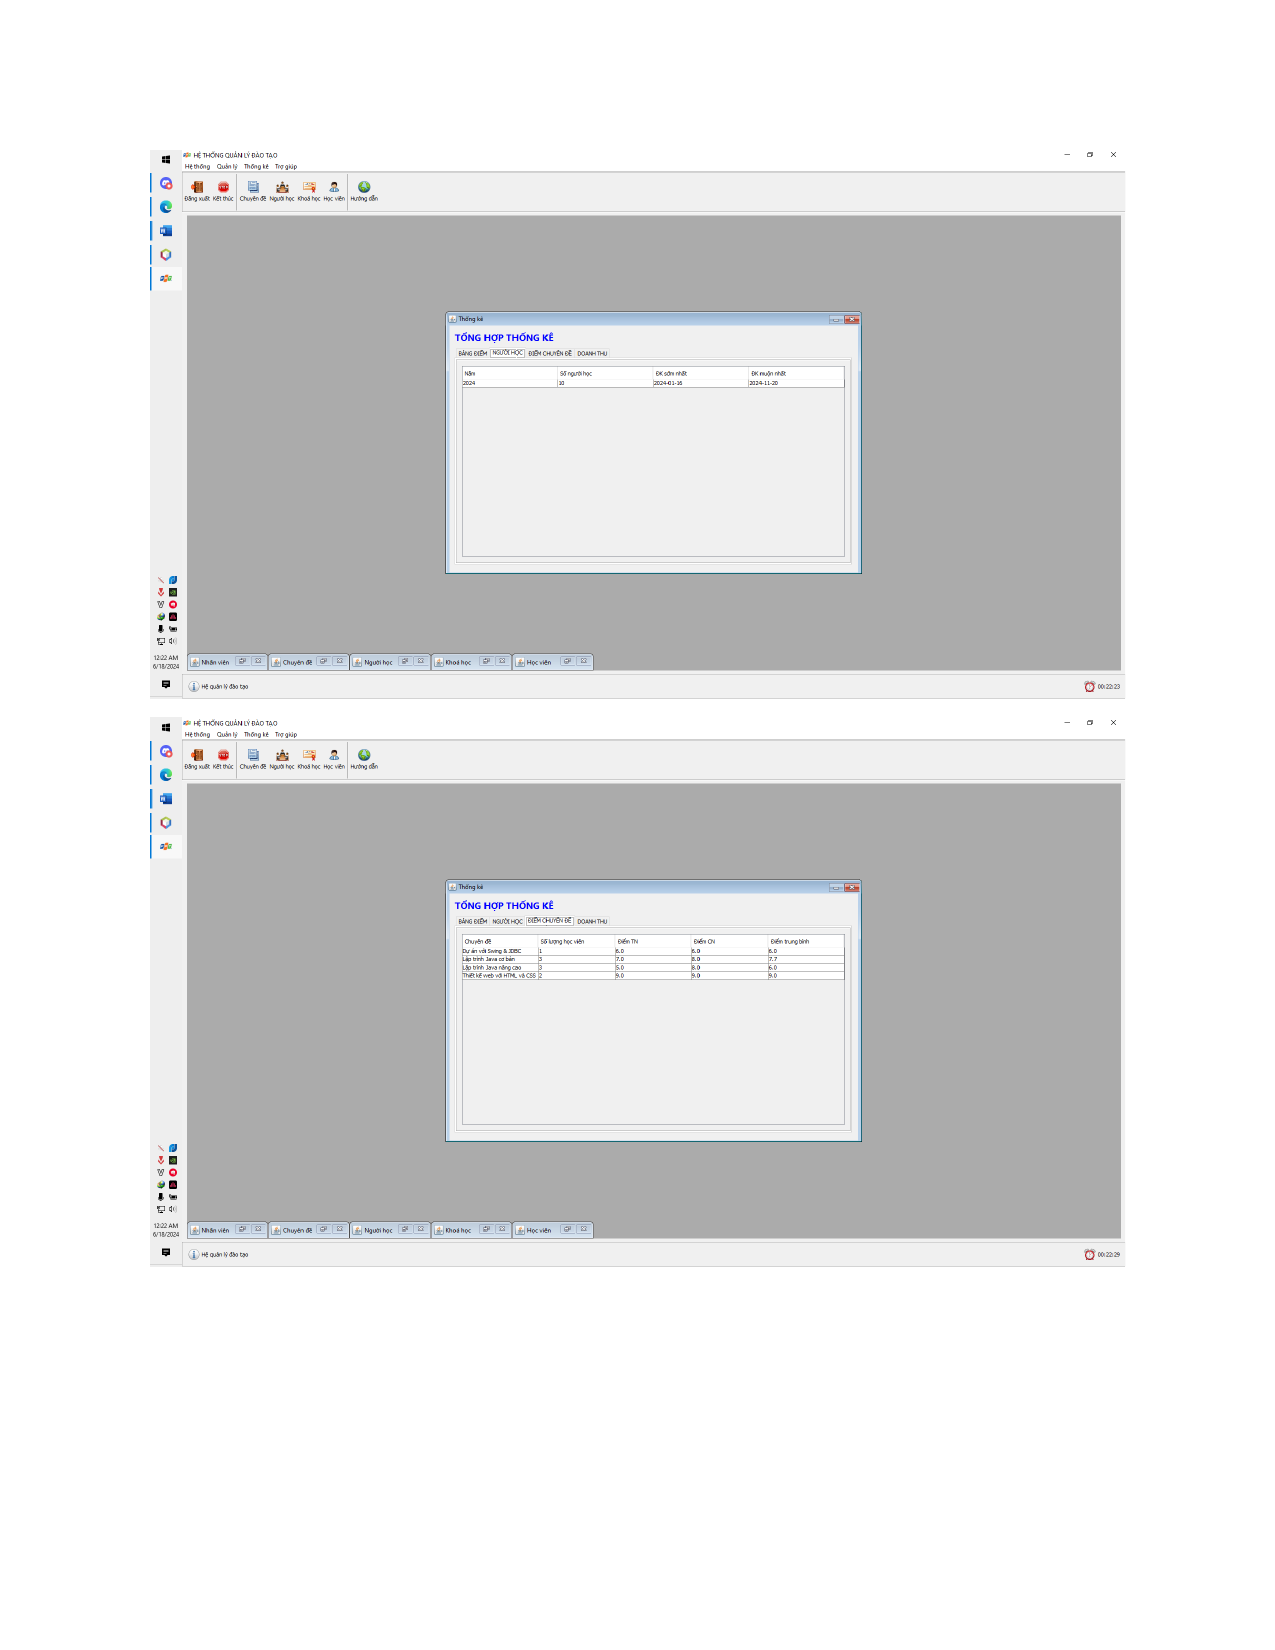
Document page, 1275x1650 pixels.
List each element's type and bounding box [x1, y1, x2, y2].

picture [150, 150, 1125, 699]
picture [150, 717, 1125, 1267]
